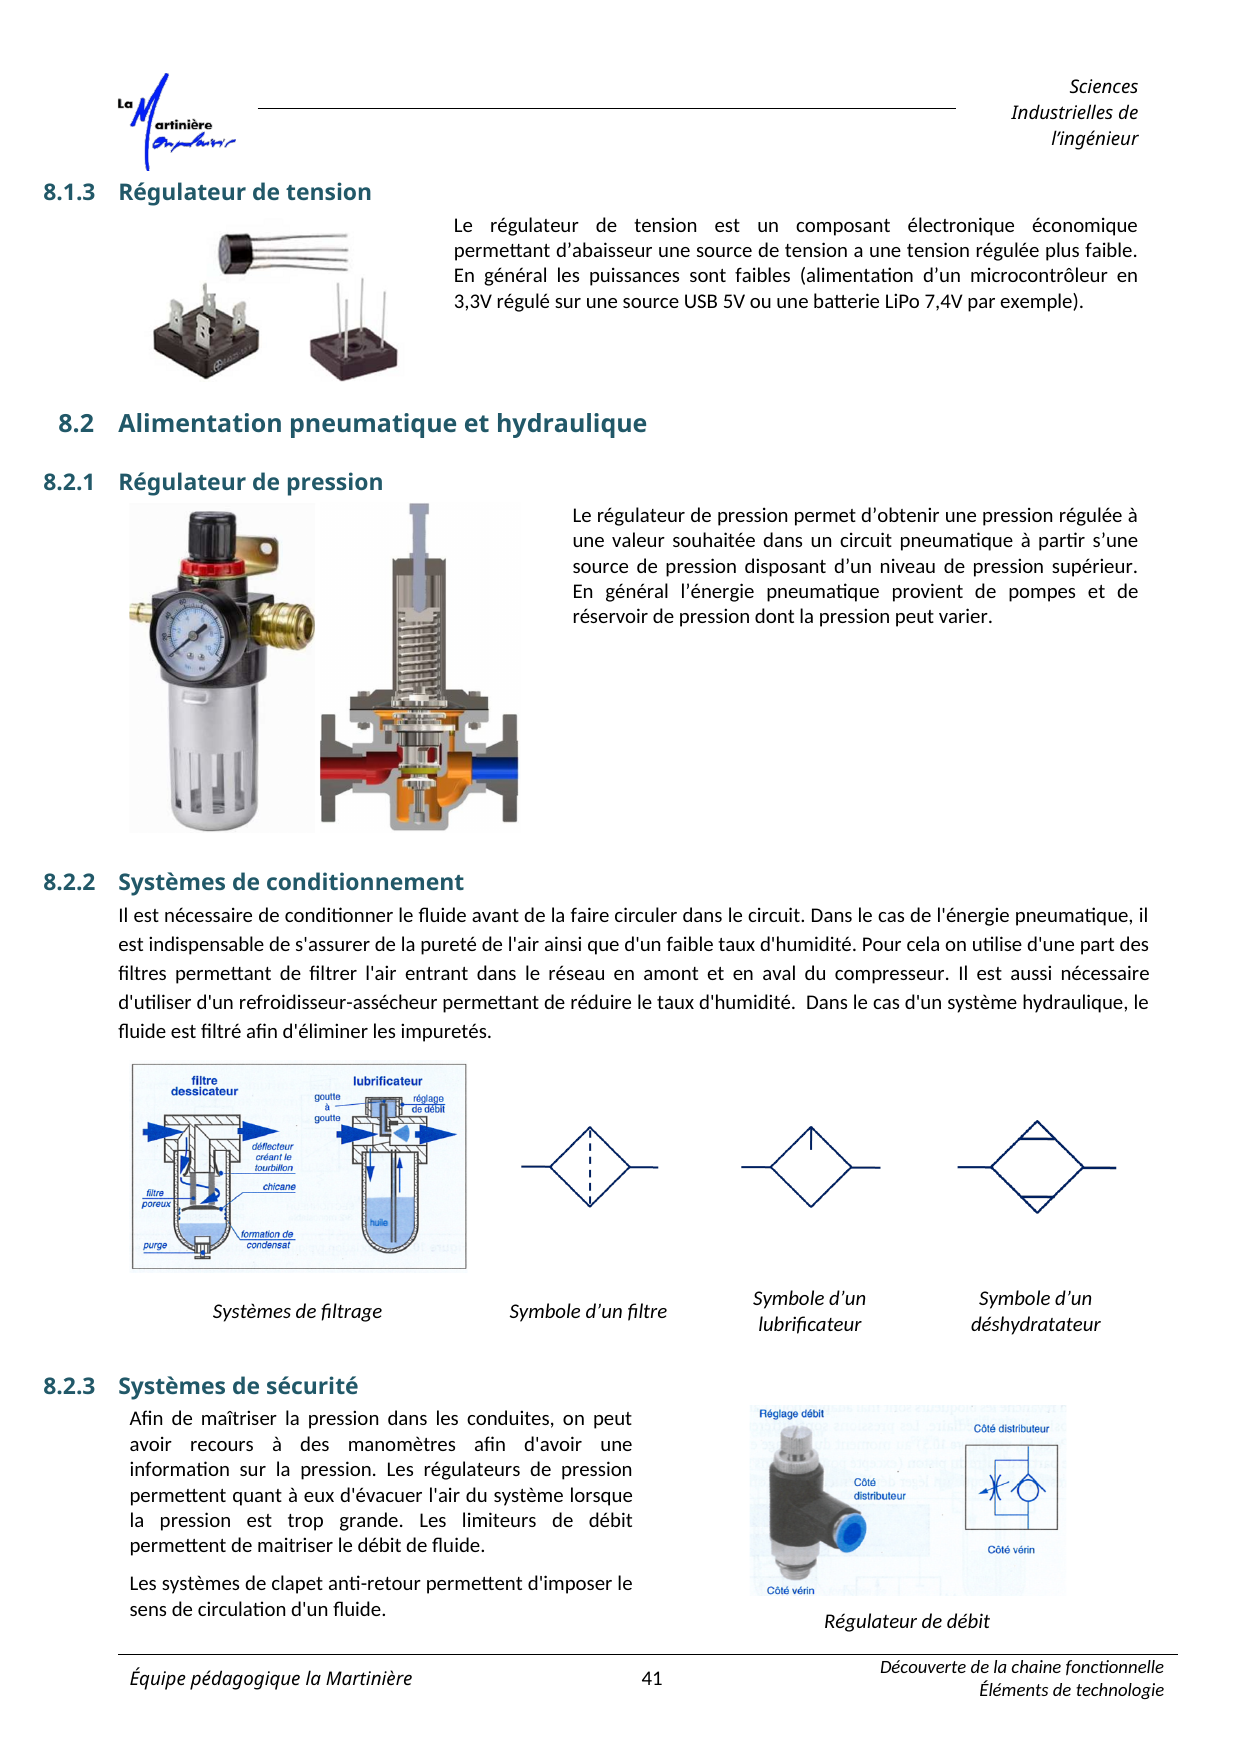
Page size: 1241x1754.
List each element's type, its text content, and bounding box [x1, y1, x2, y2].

table_header [479, 1060, 700, 1286]
picture [117, 73, 236, 171]
subtitle Systèmes de sécurité [43, 1370, 1152, 1401]
picture [749, 1405, 1067, 1596]
table_cell Symbole d’un déshydratateur [922, 1286, 1152, 1349]
table_header [118, 502, 561, 845]
subtitle Régulateur de pression [43, 466, 1152, 497]
subtitle Systèmes de conditionnement [43, 866, 1152, 897]
table_header [700, 1060, 922, 1286]
picture [740, 1125, 881, 1208]
table_header Le régulateur de pression permet d’obtenir une pression régulée à une valeur souhaitée dans un circuit pneumatique à partir s’une source de pression disposant d’un niveau de pression supérieur. En général l’énergie pneumatique provient de pompes et de réservoir de pression dont la pression peut varier. [561, 502, 1151, 845]
picture [129, 1060, 468, 1273]
table_header [118, 212, 442, 400]
table_cell Symbole d’un lubrificateur [700, 1286, 922, 1349]
subtitle Alimentation pneumatique et hydraulique [58, 406, 1152, 440]
table_cell Systèmes de filtrage [118, 1286, 479, 1349]
picture [520, 1125, 659, 1208]
table_header [118, 1060, 479, 1286]
picture [129, 211, 410, 388]
table_cell Symbole d’un filtre [479, 1286, 700, 1349]
text Il est nécessaire de conditionner le fluide avant de la faire circuler dans le circuit. Dans le cas de l'énergie pneumatique, il est indispensable de s'assurer de la pureté de l'air ainsi que d'un faible taux d'humidité. Pour cela on utilise d'une part des filtres permettant de filtrer l'air entrant dans le réseau en amont et en aval du compresseur. Il est aussi nécessaire d'utiliser d'un refroidisseur-assécheur permettant de réduire le taux d'humidité. Dans le cas d'un système hydraulique, le fluide est filtré afin d'éliminer les impuretés. [118, 902, 1152, 1044]
table_header [645, 1406, 1171, 1608]
table_header Afin de maîtriser la pression dans les conduites, on peut avoir recours à des manomètres afin d'avoir une information sur la pression. Les régulateurs de pression permettent quant à eux d'évacuer l'air du système lorsque la pression est trop grande. Les limiteurs de débit permettent de maitriser le débit de fluide. Les systèmes de clapet anti-retour permettent d'imposer le sens de circulation d'un fluide. [118, 1406, 645, 1646]
table_header Le régulateur de tension est un composant électronique économique permettant d’abaisseur une source de tension a une tension régulée plus faible. En général les puissances sont faibles (alimentation d’un microcontrôleur en 3,3V régulé sur une source USB 5V ou une batterie LiPo 7,4V par exemple). [443, 212, 1151, 400]
picture [129, 503, 316, 833]
table_header [922, 1060, 1152, 1286]
picture [319, 502, 522, 833]
picture [956, 1119, 1117, 1214]
subtitle Régulateur de tension [43, 176, 1152, 207]
table_cell Régulateur de débit [645, 1608, 1171, 1646]
